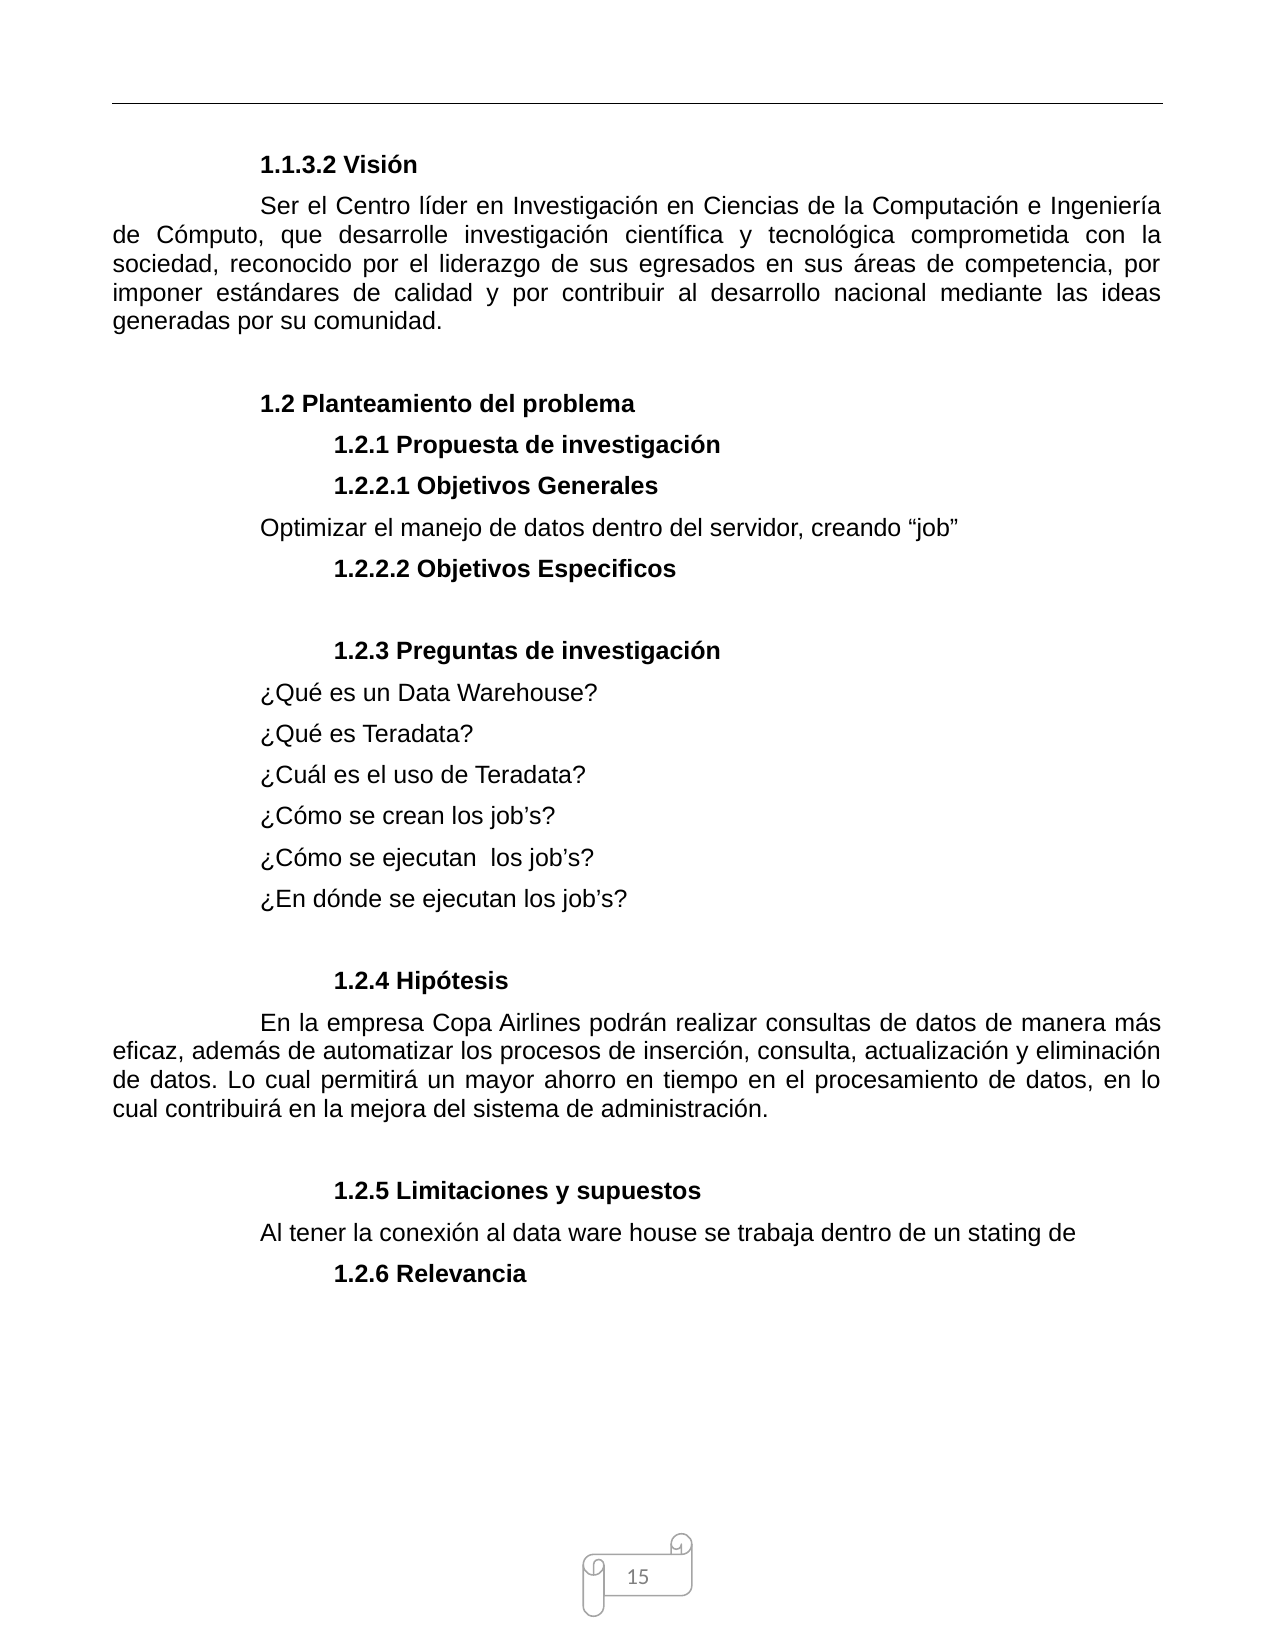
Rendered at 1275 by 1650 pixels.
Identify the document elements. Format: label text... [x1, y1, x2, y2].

text 1.2.3 Preguntas de investigación [112, 636, 1163, 665]
text Al tener la conexión al data ware house se trabaja dentro de un stating de [112, 1217, 1163, 1246]
text 1.2.2.2 Objetivos Especificos [112, 554, 1163, 582]
text 1.2 Planteamiento del problema [112, 389, 1163, 417]
text ¿Qué es Teradata? [112, 719, 1163, 747]
text ¿Cómo se crean los job’s? [112, 801, 1163, 830]
text 1.1.3.2 Visión [112, 150, 1163, 179]
text ¿Cuál es el uso de Teradata? [112, 760, 1163, 789]
text Ser el Centro líder en Investigación en Ciencias de la Computación e Ingeniería de Cómputo, que desarrolle investigación científica y tecnológica comprometida con la sociedad, reconocido por el liderazgo de sus egresados en sus áreas de competencia, por imponer estándares de calidad y por contribuir al desarrollo nacional mediante las ideas generadas por su comunidad. [112, 191, 1163, 335]
text En la empresa Copa Airlines podrán realizar consultas de datos de manera más eficaz, además de automatizar los procesos de inserción, consulta, actualización y eliminación de datos. Lo cual permitirá un mayor ahorro en tiempo en el procesamiento de datos, en lo cual contribuirá en la mejora del sistema de administración. [112, 1007, 1163, 1122]
text Optimizar el manejo de datos dentro del servidor, creando “job” [112, 512, 1163, 541]
text 1.2.6 Relevancia [112, 1259, 1163, 1287]
text ¿En dónde se ejecutan los job’s? [112, 884, 1163, 912]
text 1.2.1 Propuesta de investigación [112, 430, 1163, 459]
text ¿Cómo se ejecutan los job’s? [112, 842, 1163, 871]
text 1.2.2.1 Objetivos Generales [112, 471, 1163, 500]
text 1.2.5 Limitaciones y supuestos [112, 1176, 1163, 1205]
text ¿Qué es un Data Warehouse? [112, 677, 1163, 706]
text 1.2.4 Hipótesis [112, 966, 1163, 995]
